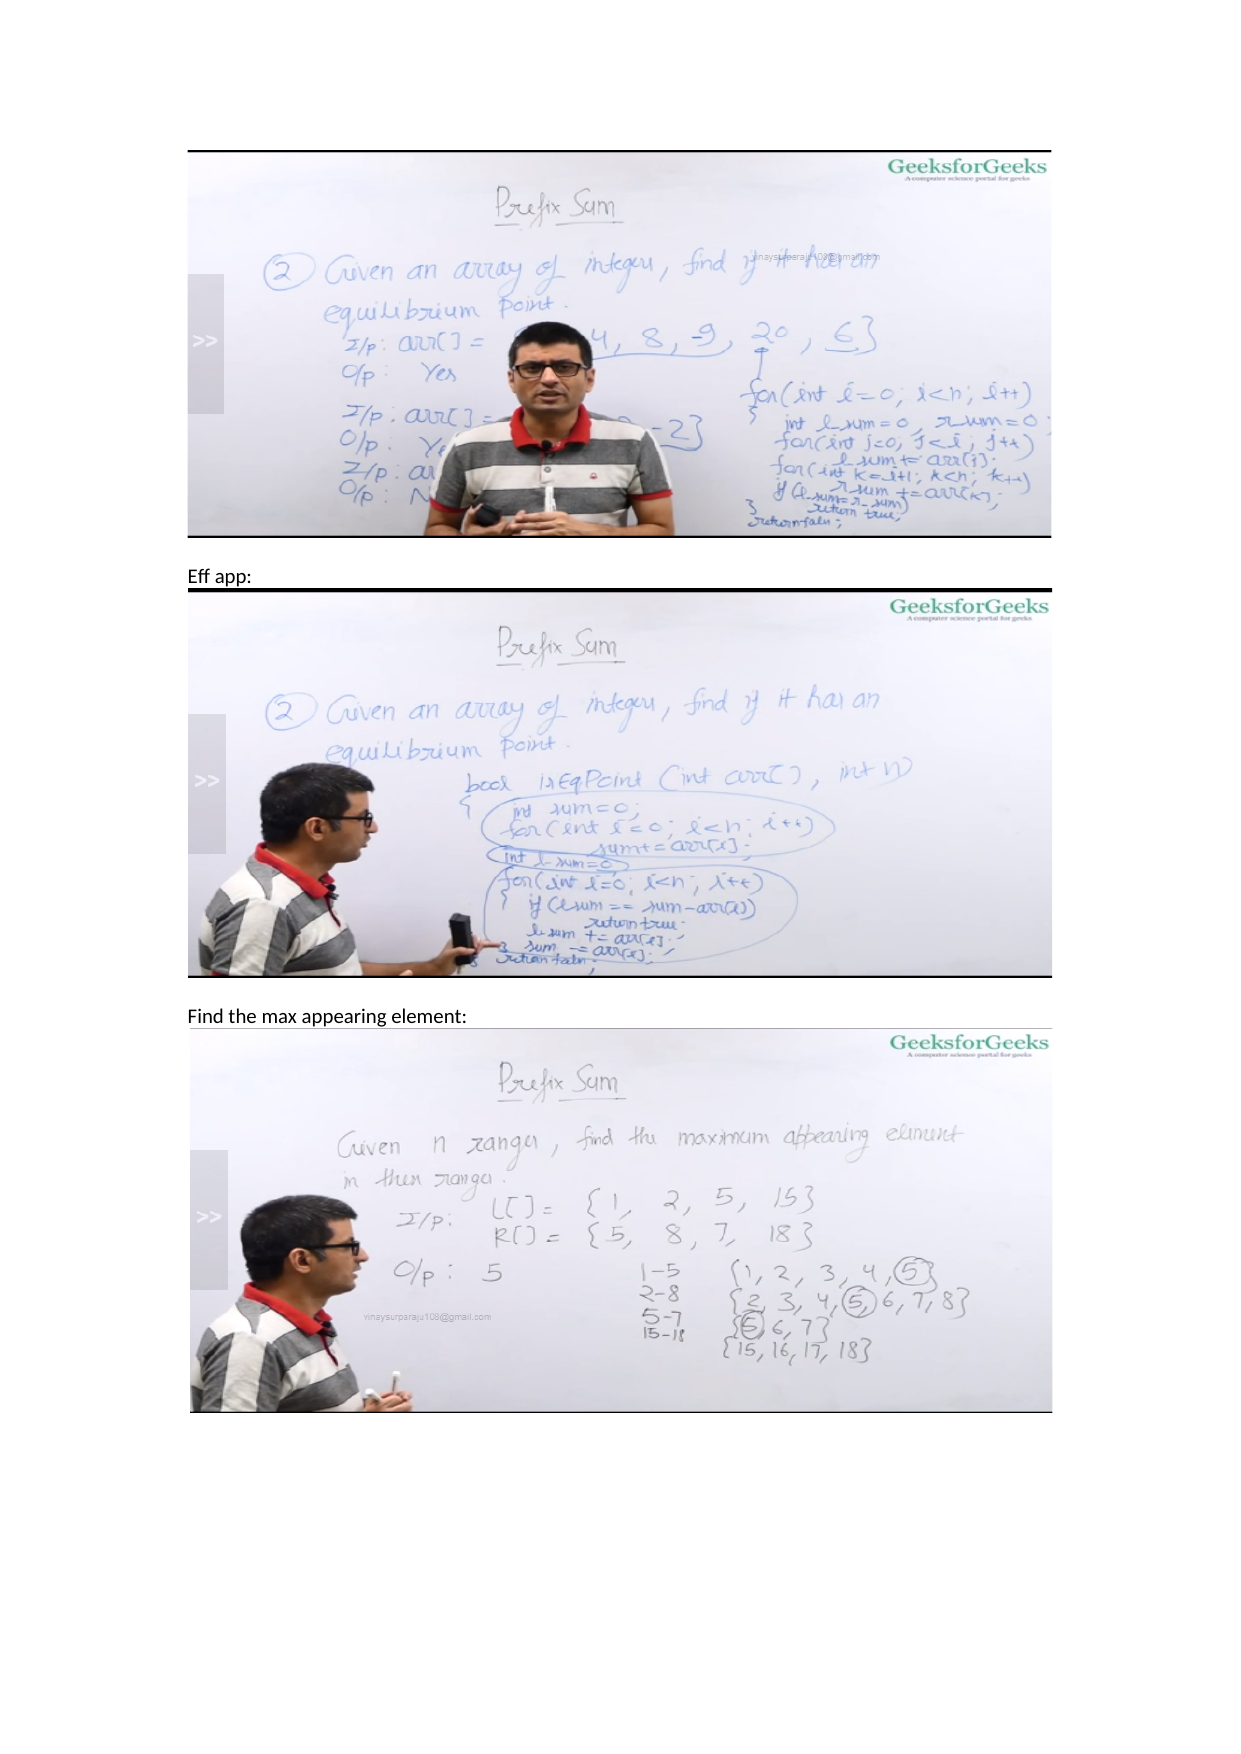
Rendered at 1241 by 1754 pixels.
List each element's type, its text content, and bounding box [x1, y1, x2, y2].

picture [187, 588, 1053, 978]
list Find the max appearing element: [187, 1003, 1053, 1028]
list Eff app: [187, 563, 1053, 588]
picture [187, 1028, 1053, 1413]
picture [187, 150, 1052, 538]
